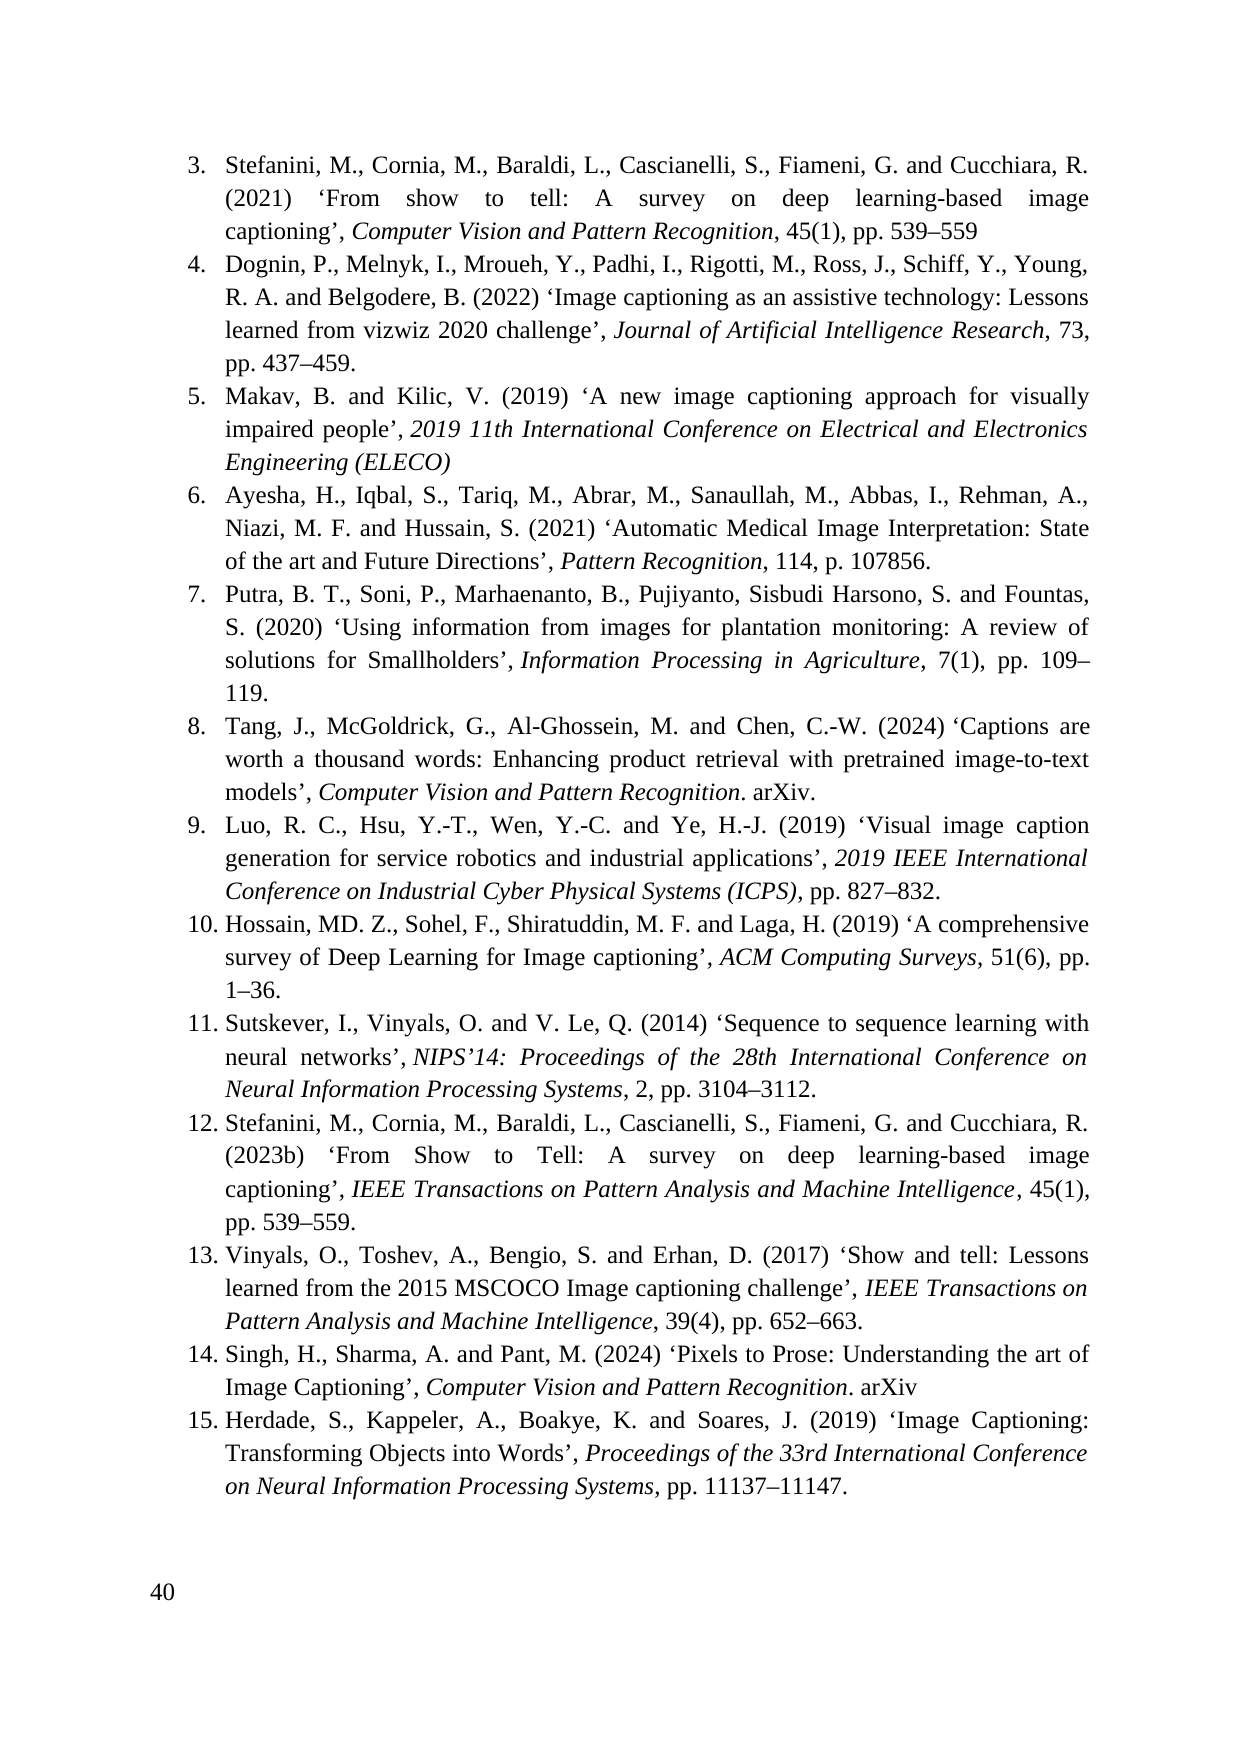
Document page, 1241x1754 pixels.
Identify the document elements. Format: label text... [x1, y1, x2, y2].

list Makav, B. and Kilic, V. (2019) ‘A new image captioning approach for visually impaired people’, 2019 11th International Conference on Electrical and Electronics Engineering (ELECO) [187, 381, 1090, 476]
list Luo, R. C., Hsu, Y.-T., Wen, Y.-C. and Ye, H.-J. (2019) ‘Visual image caption generation for service robotics and industrial applications’, 2019 IEEE International Conference on Industrial Cyber Physical Systems (ICPS), pp. 827–832. [187, 810, 1090, 905]
list Herdade, S., Kappeler, A., Boakye, K. and Soares, J. (2019) ‘Image Captioning: Transforming Objects into Words’, Proceedings of the 33rd International Conference on Neural Information Processing Systems, pp. 11137–11147. [187, 1405, 1090, 1499]
list Dognin, P., Melnyk, I., Mroueh, Y., Padhi, I., Rigotti, M., Ross, J., Schiff, Y., Young, R. A. and Belgodere, B. (2022) ‘Image captioning as an assistive technology: Lessons learned from vizwiz 2020 challenge’, Journal of Artificial Intelligence Research, 73, pp. 437–459. [187, 249, 1090, 377]
list Putra, B. T., Soni, P., Marhaenanto, B., Pujiyanto, Sisbudi Harsono, S. and Fountas, S. (2020) ‘Using information from images for plantation monitoring: A review of solutions for Smallholders’, Information Processing in Agriculture, 7(1), pp. 109–119. [187, 579, 1090, 707]
list Vinyals, O., Toshev, A., Bengio, S. and Erhan, D. (2017) ‘Show and tell: Lessons learned from the 2015 MSCOCO Image captioning challenge’, IEEE Transactions on Pattern Analysis and Machine Intelligence, 39(4), pp. 652–663. [187, 1240, 1090, 1334]
list Stefanini, M., Cornia, M., Baraldi, L., Cascianelli, S., Fiameni, G. and Cucchiara, R. (2021) ‘From show to tell: A survey on deep learning-based image captioning’, Computer Vision and Pattern Recognition, 45(1), pp. 539–559 [187, 150, 1090, 245]
list Stefanini, M., Cornia, M., Baraldi, L., Cascianelli, S., Fiameni, G. and Cucchiara, R. (2023b) ‘From Show to Tell: A survey on deep learning-based image captioning’, IEEE Transactions on Pattern Analysis and Machine Intelligence, 45(1), pp. 539–559. [187, 1108, 1090, 1235]
list Sutskever, I., Vinyals, O. and V. Le, Q. (2014) ‘Sequence to sequence learning with neural networks’, NIPS’14: Proceedings of the 28th International Conference on Neural Information Processing Systems, 2, pp. 3104–3112. [187, 1008, 1090, 1103]
list Hossain, MD. Z., Sohel, F., Shiratuddin, M. F. and Laga, H. (2019) ‘A comprehensive survey of Deep Learning for Image captioning’, ACM Computing Surveys, 51(6), pp. 1–36. [187, 909, 1090, 1004]
list Tang, J., McGoldrick, G., Al-Ghossein, M. and Chen, C.-W. (2024) ‘Captions are worth a thousand words: Enhancing product retrieval with pretrained image-to-text models’, Computer Vision and Pattern Recognition. arXiv. [187, 711, 1090, 806]
list Ayesha, H., Iqbal, S., Tariq, M., Abrar, M., Sanaullah, M., Abbas, I., Rehman, A., Niazi, M. F. and Hussain, S. (2021) ‘Automatic Medical Image Interpretation: State of the art and Future Directions’, Pattern Recognition, 114, p. 107856. [187, 480, 1090, 575]
list Singh, H., Sharma, A. and Pant, M. (2024) ‘Pixels to Prose: Understanding the art of Image Captioning’, Computer Vision and Pattern Recognition. arXiv [187, 1339, 1090, 1401]
